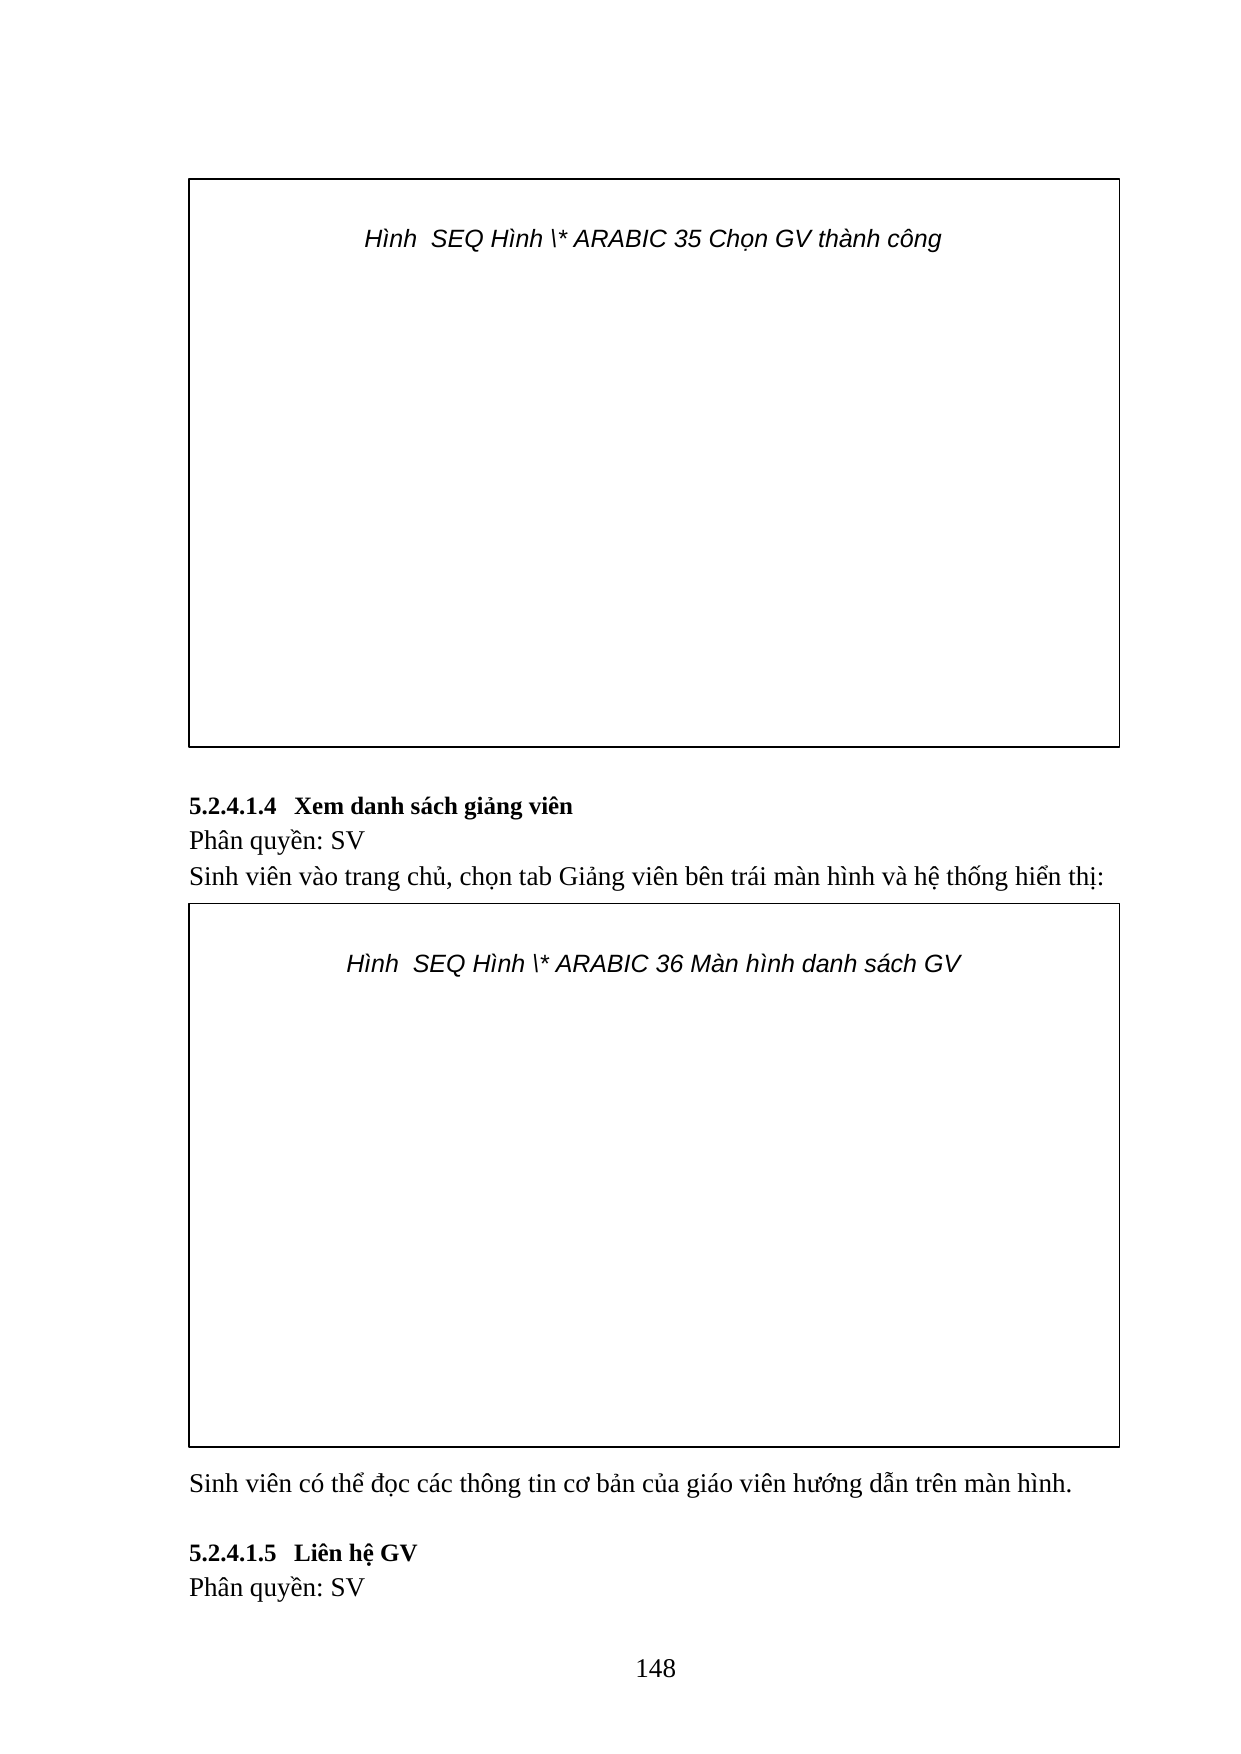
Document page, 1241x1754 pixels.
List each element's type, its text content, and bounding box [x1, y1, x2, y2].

subtitle Xem danh sách giảng viên [189, 791, 1122, 819]
text Phân quyền: SV [189, 1571, 1122, 1603]
text Sinh viên có thể đọc các thông tin cơ bản của giáo viên hướng dẫn trên màn hình. [189, 1467, 1122, 1498]
subtitle Liên hệ GV [189, 1538, 1122, 1567]
text Sinh viên vào trang chủ, chọn tab Giảng viên bên trái màn hình và hệ thống hiển thị: [189, 859, 1122, 891]
text Phân quyền: SV [189, 824, 1122, 855]
